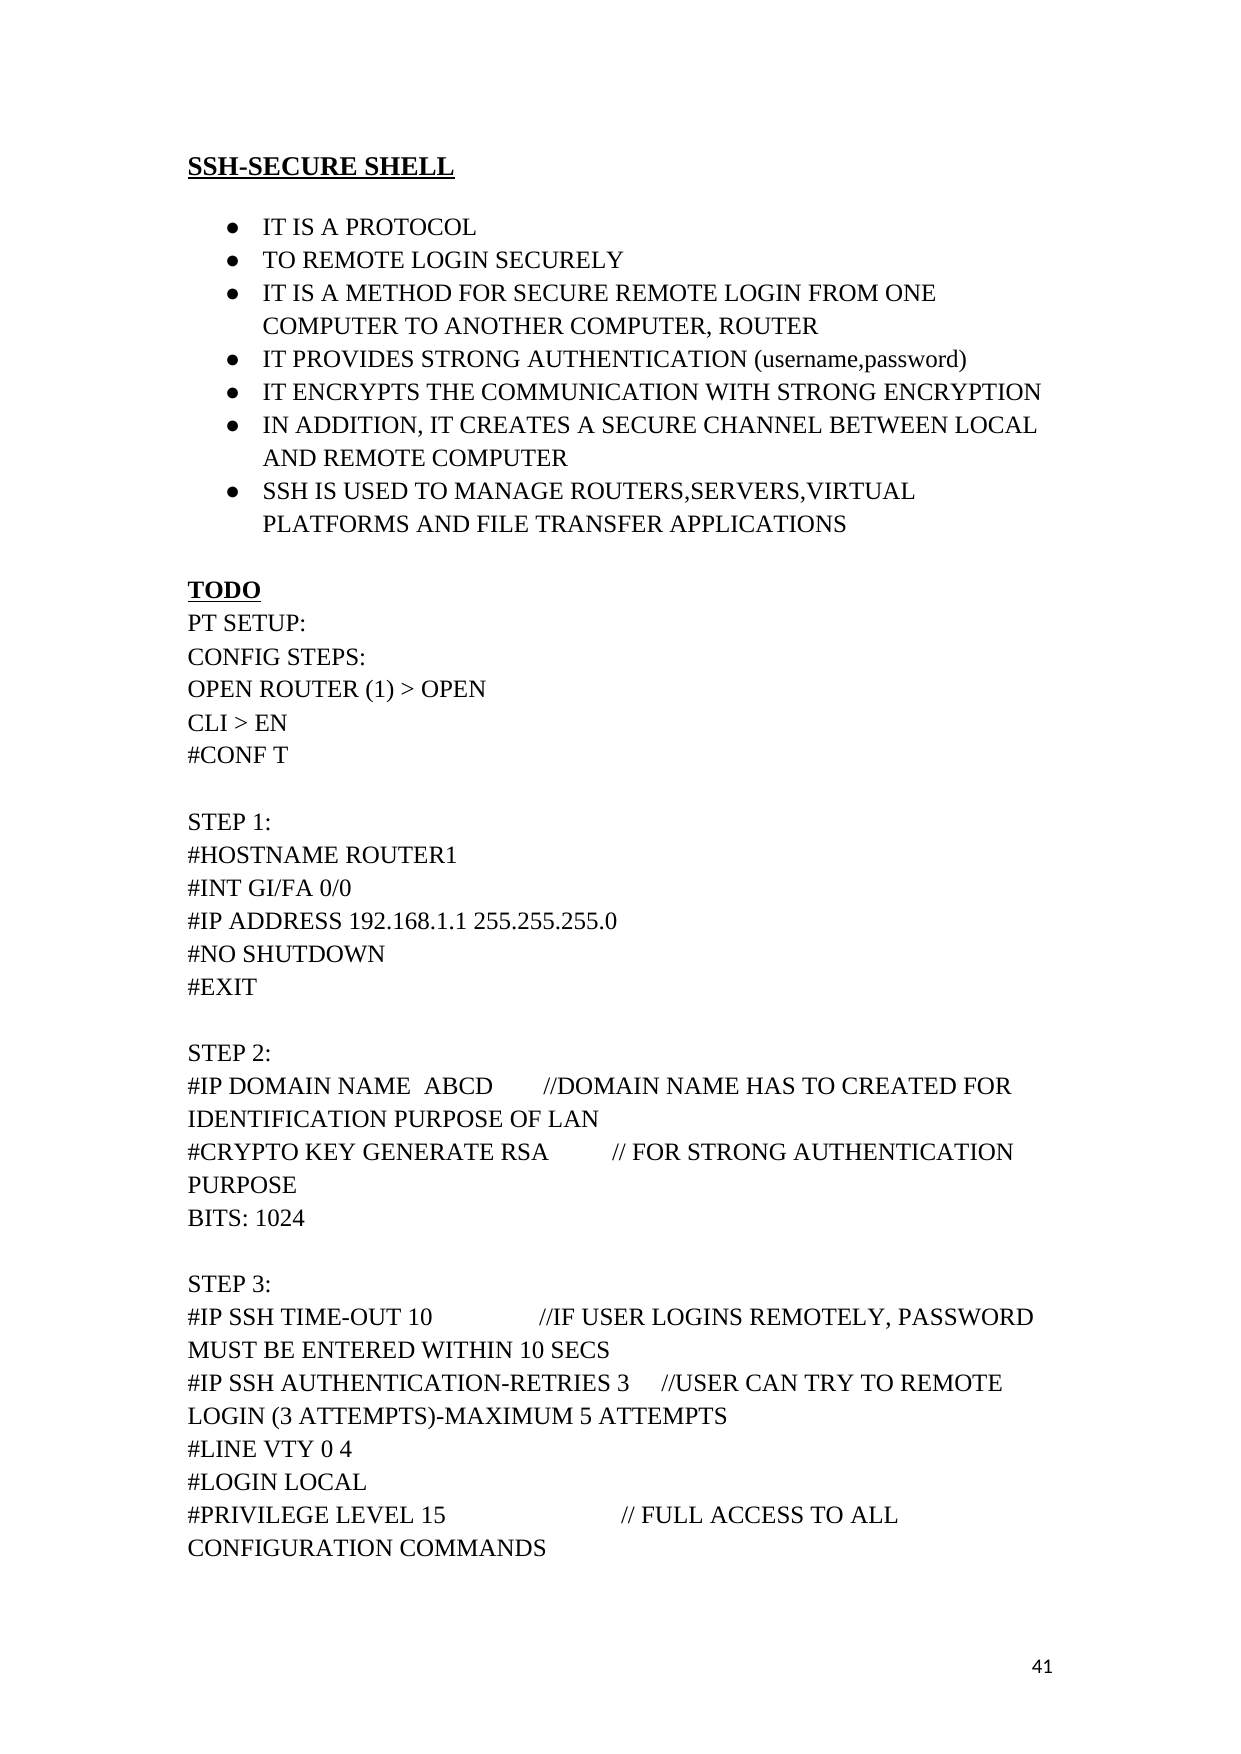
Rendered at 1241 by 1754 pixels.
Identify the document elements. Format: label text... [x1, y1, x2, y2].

list IT PROVIDES STRONG AUTHENTICATION (username,password) [225, 344, 1053, 373]
list IT IS A METHOD FOR SECURE REMOTE LOGIN FROM ONE COMPUTER TO ANOTHER COMPUTER, ROUTER [225, 278, 1053, 340]
list IT IS A PROTOCOL [225, 212, 1053, 241]
text #CONF T [187, 741, 1053, 769]
text SSH-SECURE SHELL [187, 150, 1053, 181]
text #LINE VTY 0 4 [187, 1434, 1053, 1463]
list TO REMOTE LOGIN SECURELY [225, 245, 1053, 274]
text STEP 1: [187, 807, 1053, 835]
text #INT GI/FA 0/0 [187, 873, 1053, 901]
list IN ADDITION, IT CREATES A SECURE CHANNEL BETWEEN LOCAL AND REMOTE COMPUTER [225, 410, 1053, 472]
text TODO [187, 576, 1053, 604]
list IT ENCRYPTS THE COMMUNICATION WITH STRONG ENCRYPTION [225, 377, 1053, 406]
text CONFIG STEPS: [187, 642, 1053, 670]
text STEP 2: [187, 1038, 1053, 1067]
text #IP SSH TIME-OUT 10 //IF USER LOGINS REMOTELY, PASSWORD MUST BE ENTERED WITHIN 10 SECS [187, 1302, 1053, 1364]
text #IP DOMAIN NAME ABCD //DOMAIN NAME HAS TO CREATED FOR IDENTIFICATION PURPOSE OF LAN [187, 1071, 1053, 1133]
text #IP ADDRESS 192.168.1.1 255.255.255.0 [187, 906, 1053, 934]
text #EXIT [187, 972, 1053, 1001]
text #LOGIN LOCAL [187, 1467, 1053, 1496]
text #CRYPTO KEY GENERATE RSA // FOR STRONG AUTHENTICATION PURPOSE [187, 1137, 1053, 1199]
text CLI > EN [187, 708, 1053, 736]
text BITS: 1024 [187, 1203, 1053, 1232]
list SSH IS USED TO MANAGE ROUTERS,SERVERS,VIRTUAL PLATFORMS AND FILE TRANSFER APPLICATIONS [225, 476, 1053, 538]
text PT SETUP: [187, 608, 1053, 637]
text #NO SHUTDOWN [187, 939, 1053, 967]
text STEP 3: [187, 1269, 1053, 1298]
text OPEN ROUTER (1) > OPEN [187, 674, 1053, 703]
text #IP SSH AUTHENTICATION-RETRIES 3 //USER CAN TRY TO REMOTE LOGIN (3 ATTEMPTS)-MAXIMUM 5 ATTEMPTS [187, 1368, 1053, 1430]
text #PRIVILEGE LEVEL 15 // FULL ACCESS TO ALL CONFIGURATION COMMANDS [187, 1500, 1053, 1562]
text #HOSTNAME ROUTER1 [187, 840, 1053, 868]
